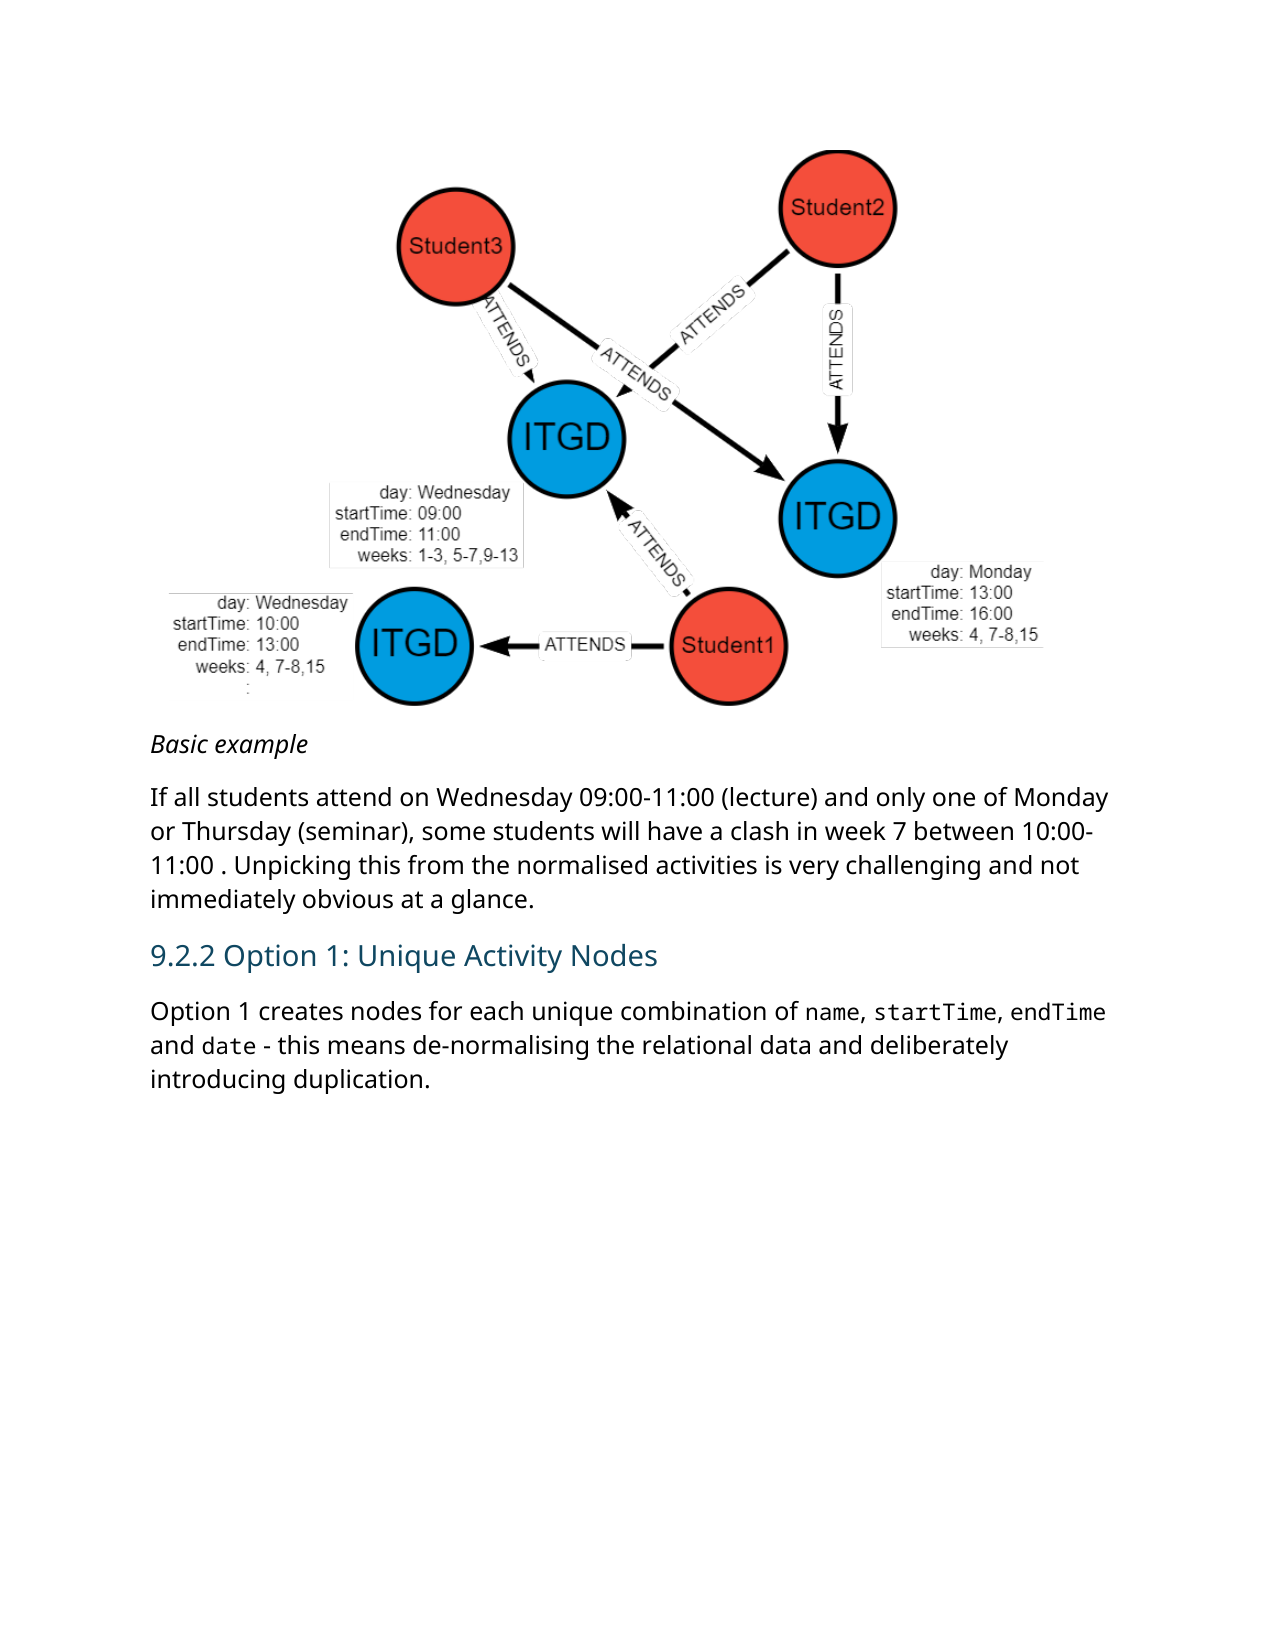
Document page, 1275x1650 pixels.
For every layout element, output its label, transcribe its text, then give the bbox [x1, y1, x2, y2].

text Option 1 creates nodes for each unique combination of name, startTime, endTime and date - this means de-normalising the relational data and deliberately introducing duplication. [150, 993, 1125, 1096]
subtitle 9.2.2 Option 1: Unique Activity Nodes [150, 935, 1125, 974]
text If all students attend on Wednesday 09:00-11:00 (lecture) and only one of Monday or Thursday (seminar), some students will have a clash in week 7 between 10:00-11:00 . Unpicking this from the normalised activities is very challenging and not immediately obvious at a glance. [150, 780, 1125, 916]
text Basic example [150, 727, 1125, 761]
picture [168, 150, 1044, 707]
